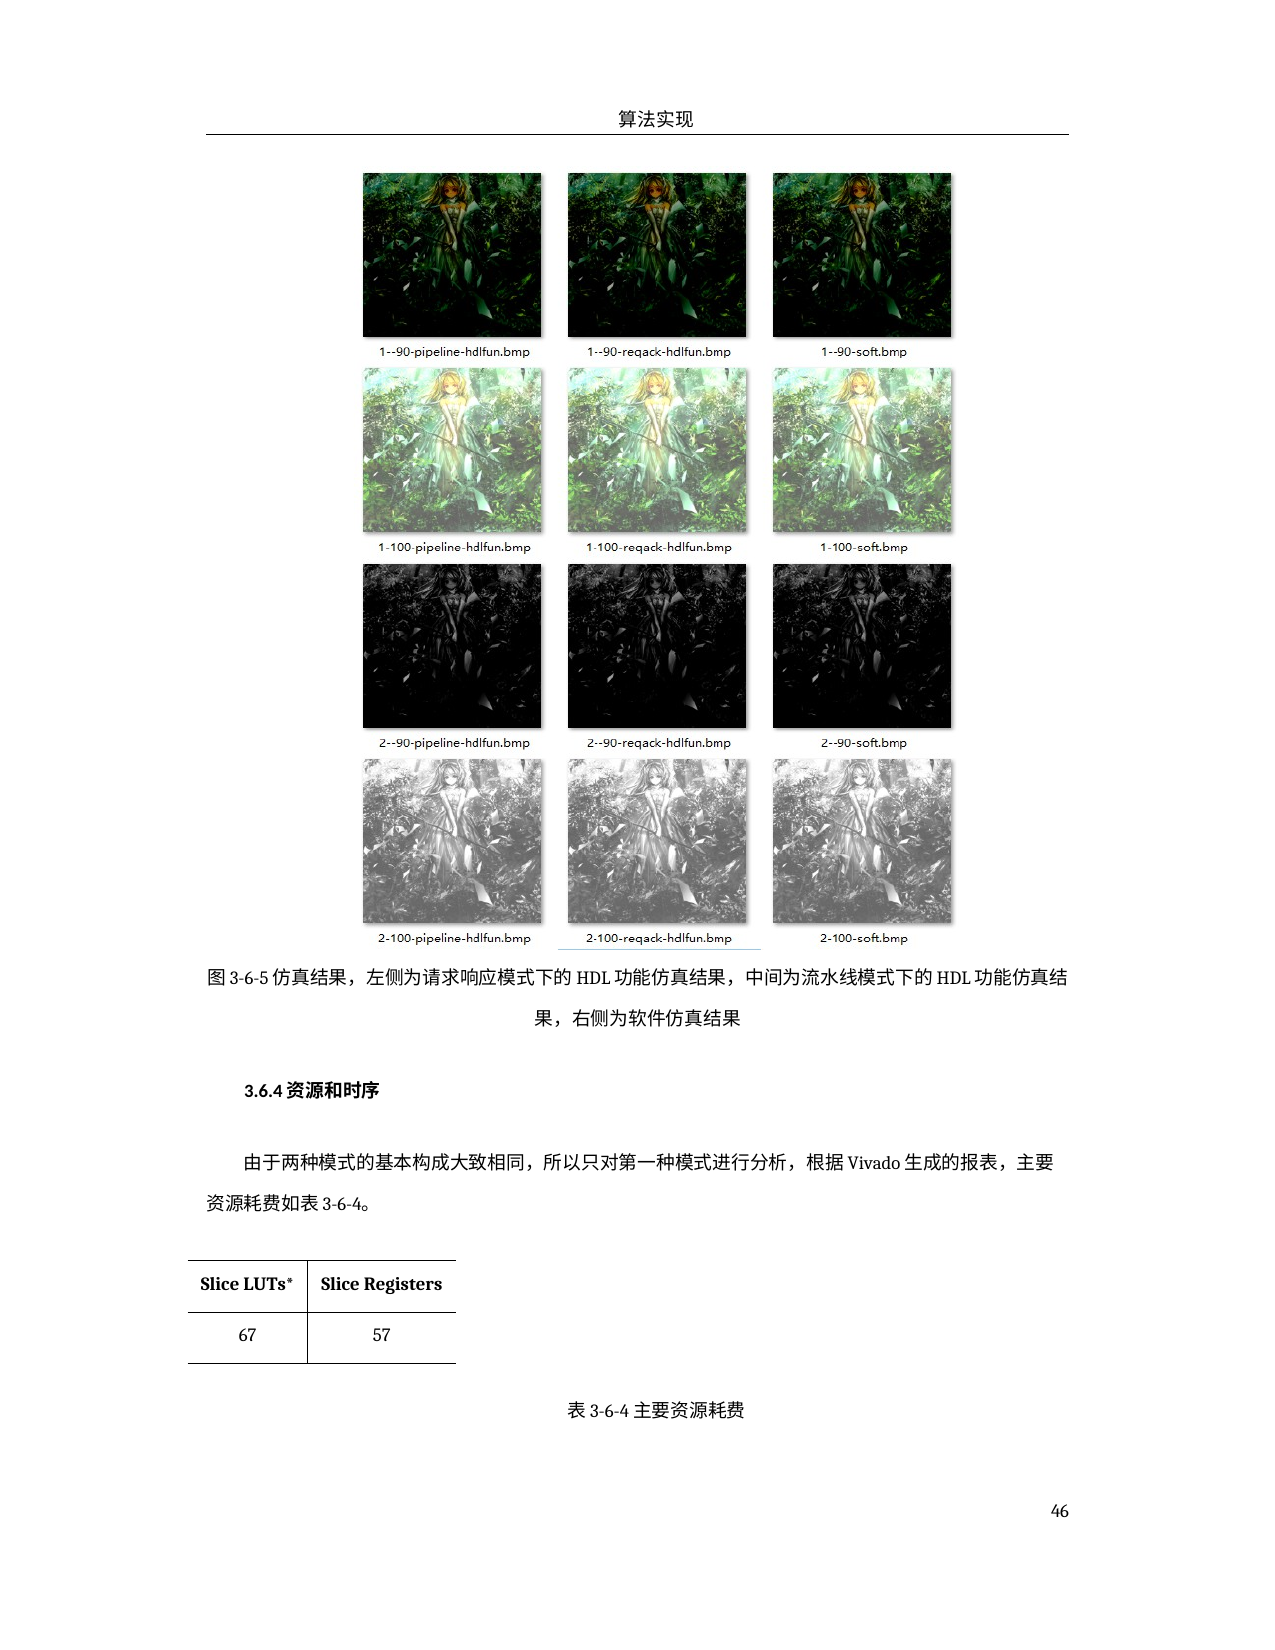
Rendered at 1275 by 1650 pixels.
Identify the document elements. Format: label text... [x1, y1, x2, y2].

text 由于两种模式的基本构成大致相同，所以只对第一种模式进行分析，根据Vivado生成的报表，主要资源耗费如表3-6-4。 [206, 1148, 1069, 1216]
table_cell 57 [308, 1313, 456, 1363]
table_cell 67 [188, 1313, 307, 1363]
text 表3-6-4 主要资源耗费 [206, 1396, 1069, 1455]
table_header Slice LUTs* [188, 1261, 307, 1312]
subtitle 3.6.4 资源和时序 [206, 1076, 1069, 1103]
table_header Slice Registers [308, 1261, 456, 1312]
picture [353, 166, 959, 950]
